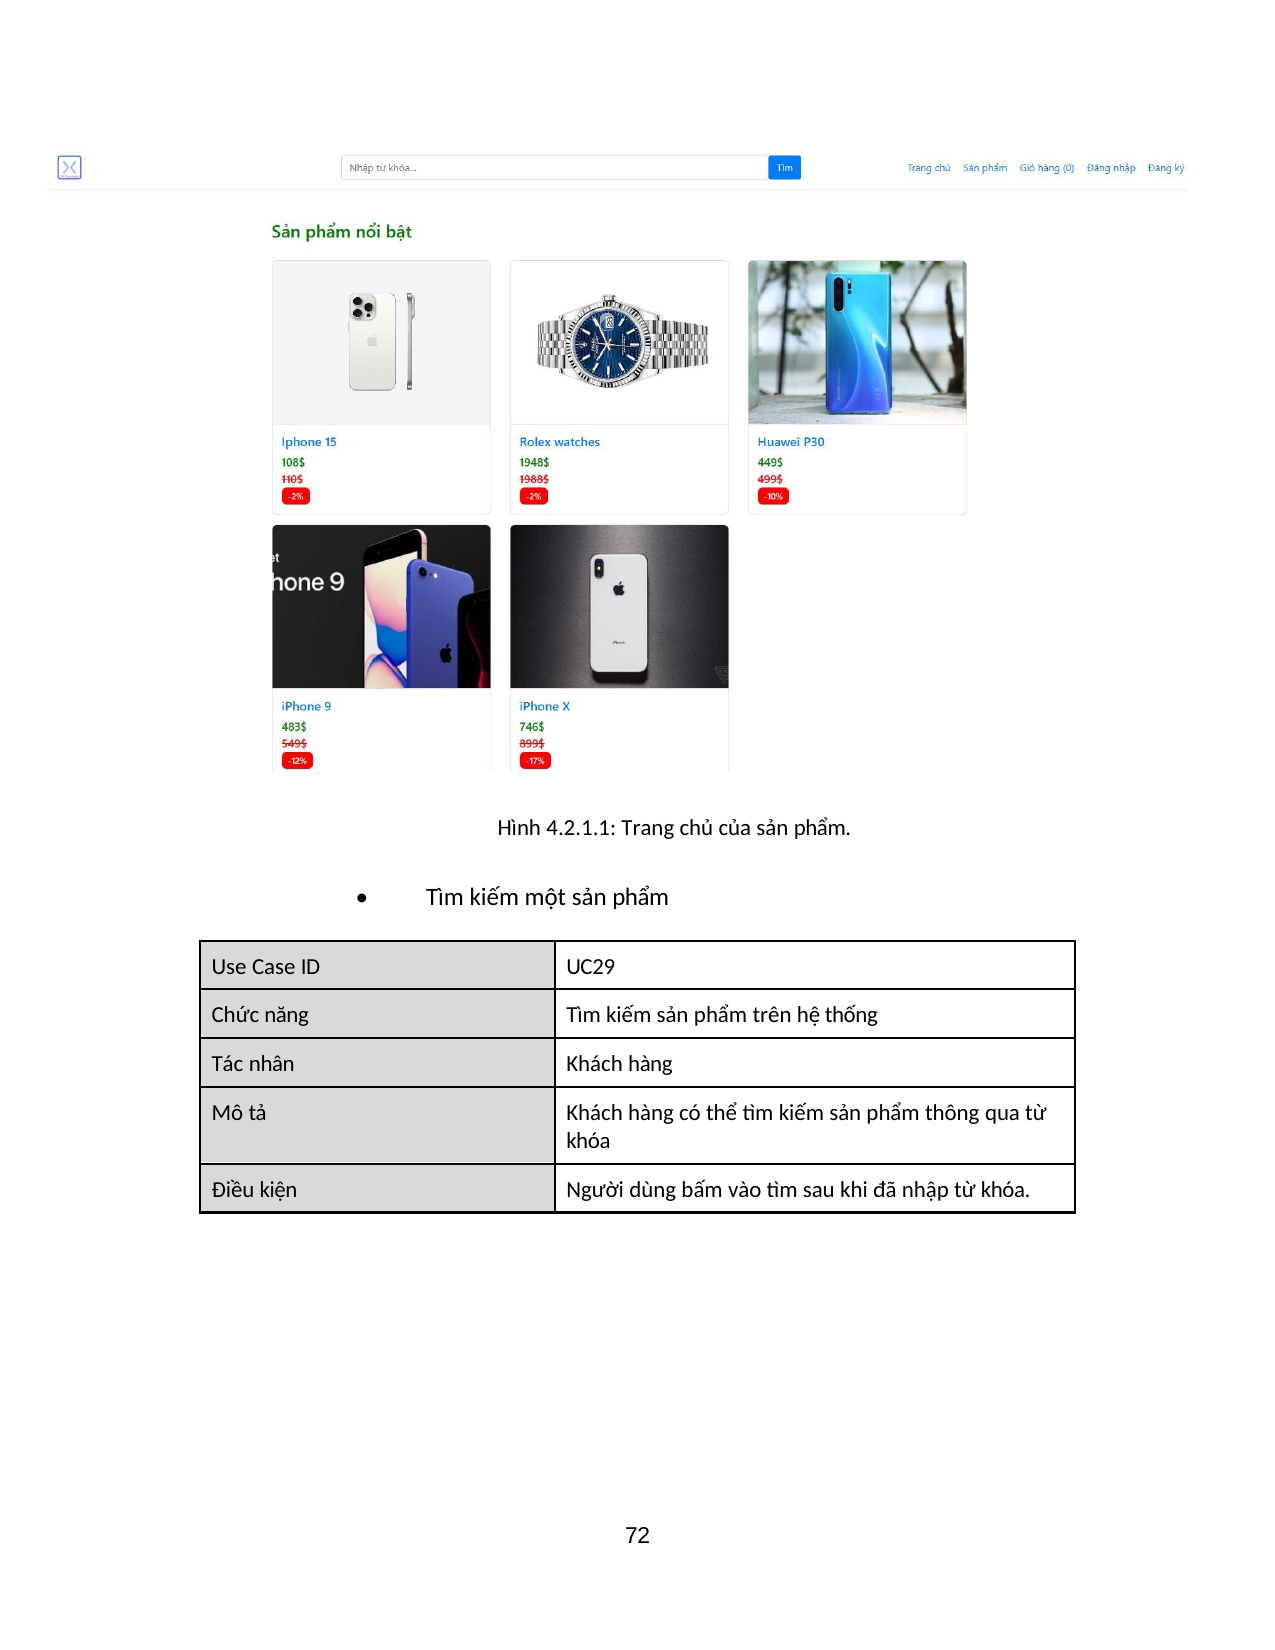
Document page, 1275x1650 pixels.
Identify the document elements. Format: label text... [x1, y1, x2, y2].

table_cell Mô tả [201, 1088, 554, 1162]
table_cell Điều kiện [201, 1165, 554, 1211]
text Hình 4.2.1.1: Trang chủ của sản phẩm. [497, 813, 1275, 842]
picture [46, 150, 1189, 773]
list Tìm kiếm một sản phẩm [355, 881, 1275, 911]
table_header UC29 [556, 942, 1074, 988]
table_header Use Case ID [201, 942, 554, 988]
table_cell Khách hàng [556, 1039, 1074, 1086]
table_cell Tác nhân [201, 1039, 554, 1086]
table_cell Người dùng bấm vào tìm sau khi đã nhập từ khóa. [556, 1165, 1074, 1211]
table_cell Tìm kiếm sản phẩm trên hệ thống [556, 990, 1074, 1037]
table_cell Chức năng [201, 990, 554, 1037]
table_cell Khách hàng có thể tìm kiếm sản phẩm thông qua từ khóa [556, 1088, 1074, 1162]
